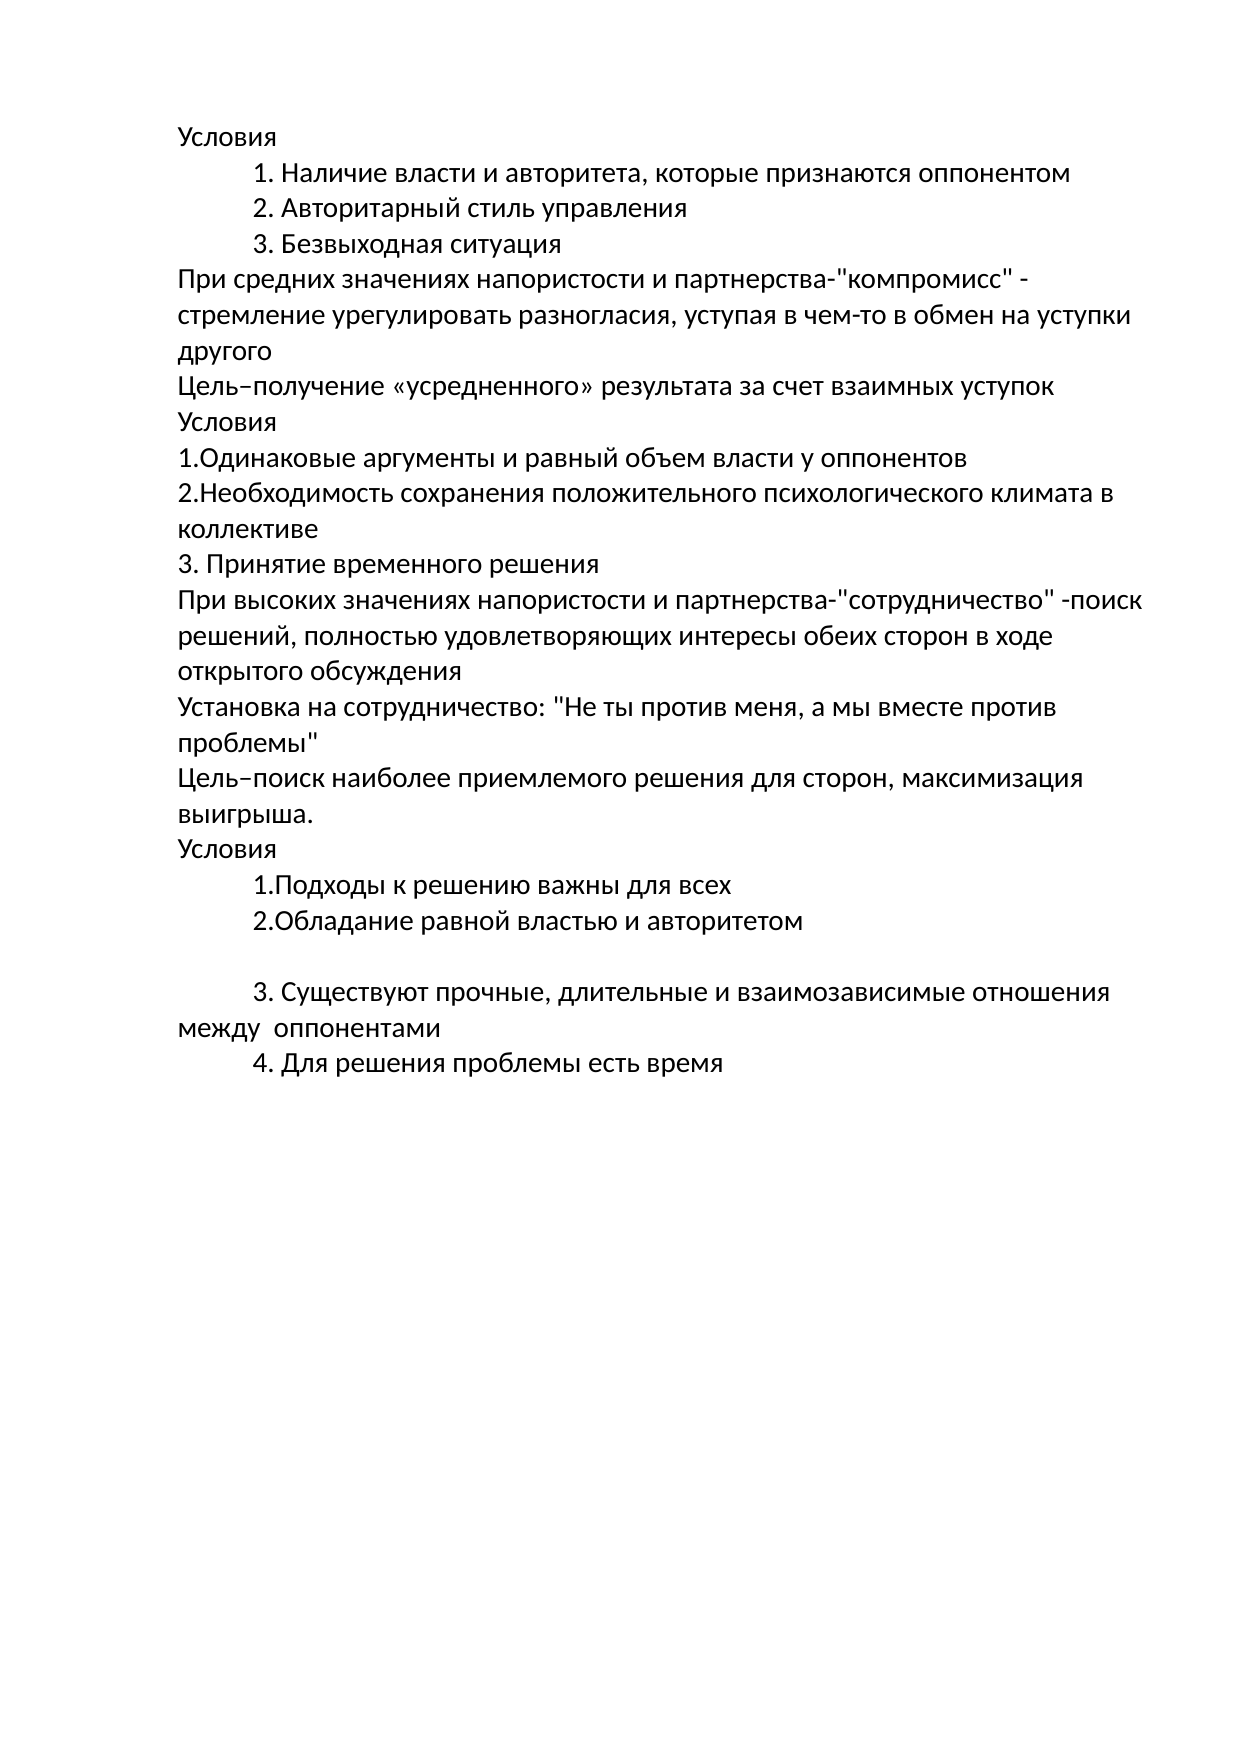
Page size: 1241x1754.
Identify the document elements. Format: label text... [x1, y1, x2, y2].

text 3. Безвыходная ситуация [177, 225, 1152, 261]
text 2. Авторитарный стиль управления [177, 189, 1152, 225]
text Условия [177, 831, 1152, 866]
text При средних значениях напористости и партнерства-"компромисс" -стремление урегулировать разногласия, уступая в чем-то в обмен на уступки другого [177, 261, 1152, 367]
text При высоких значениях напористости и партнерства-"сотрудничество" -поиск решений, полностью удовлетворяющих интересы обеих сторон в ходе открытого обсуждения [177, 581, 1152, 688]
text 1. Наличие власти и авторитета, которые признаются оппонентом [177, 154, 1152, 189]
text 1.Подходы к решению важны для всех [177, 866, 1152, 902]
text Цель–поиск наиболее приемлемого решения для сторон, максимизация выигрыша. [177, 759, 1152, 831]
text 3. Принятие временного решения [177, 546, 1152, 581]
text Условия [177, 118, 1152, 154]
text 2.Необходимость сохранения положительного психологического климата в коллективе [177, 474, 1152, 546]
text 1.Одинаковые аргументы и равный объем власти у оппонентов [177, 439, 1152, 474]
text Установка на сотрудничество: "Не ты против меня, а мы вместе против проблемы" [177, 688, 1152, 759]
text 3. Существуют прочные, длительные и взаимозависимые отношения между оппонентами [177, 973, 1152, 1044]
text 4. Для решения проблемы есть время [177, 1044, 1152, 1080]
text 2.Обладание равной властью и авторитетом [177, 902, 1152, 937]
text Условия [177, 403, 1152, 439]
text Цель–получение «усредненного» результата за счет взаимных уступок [177, 367, 1152, 403]
